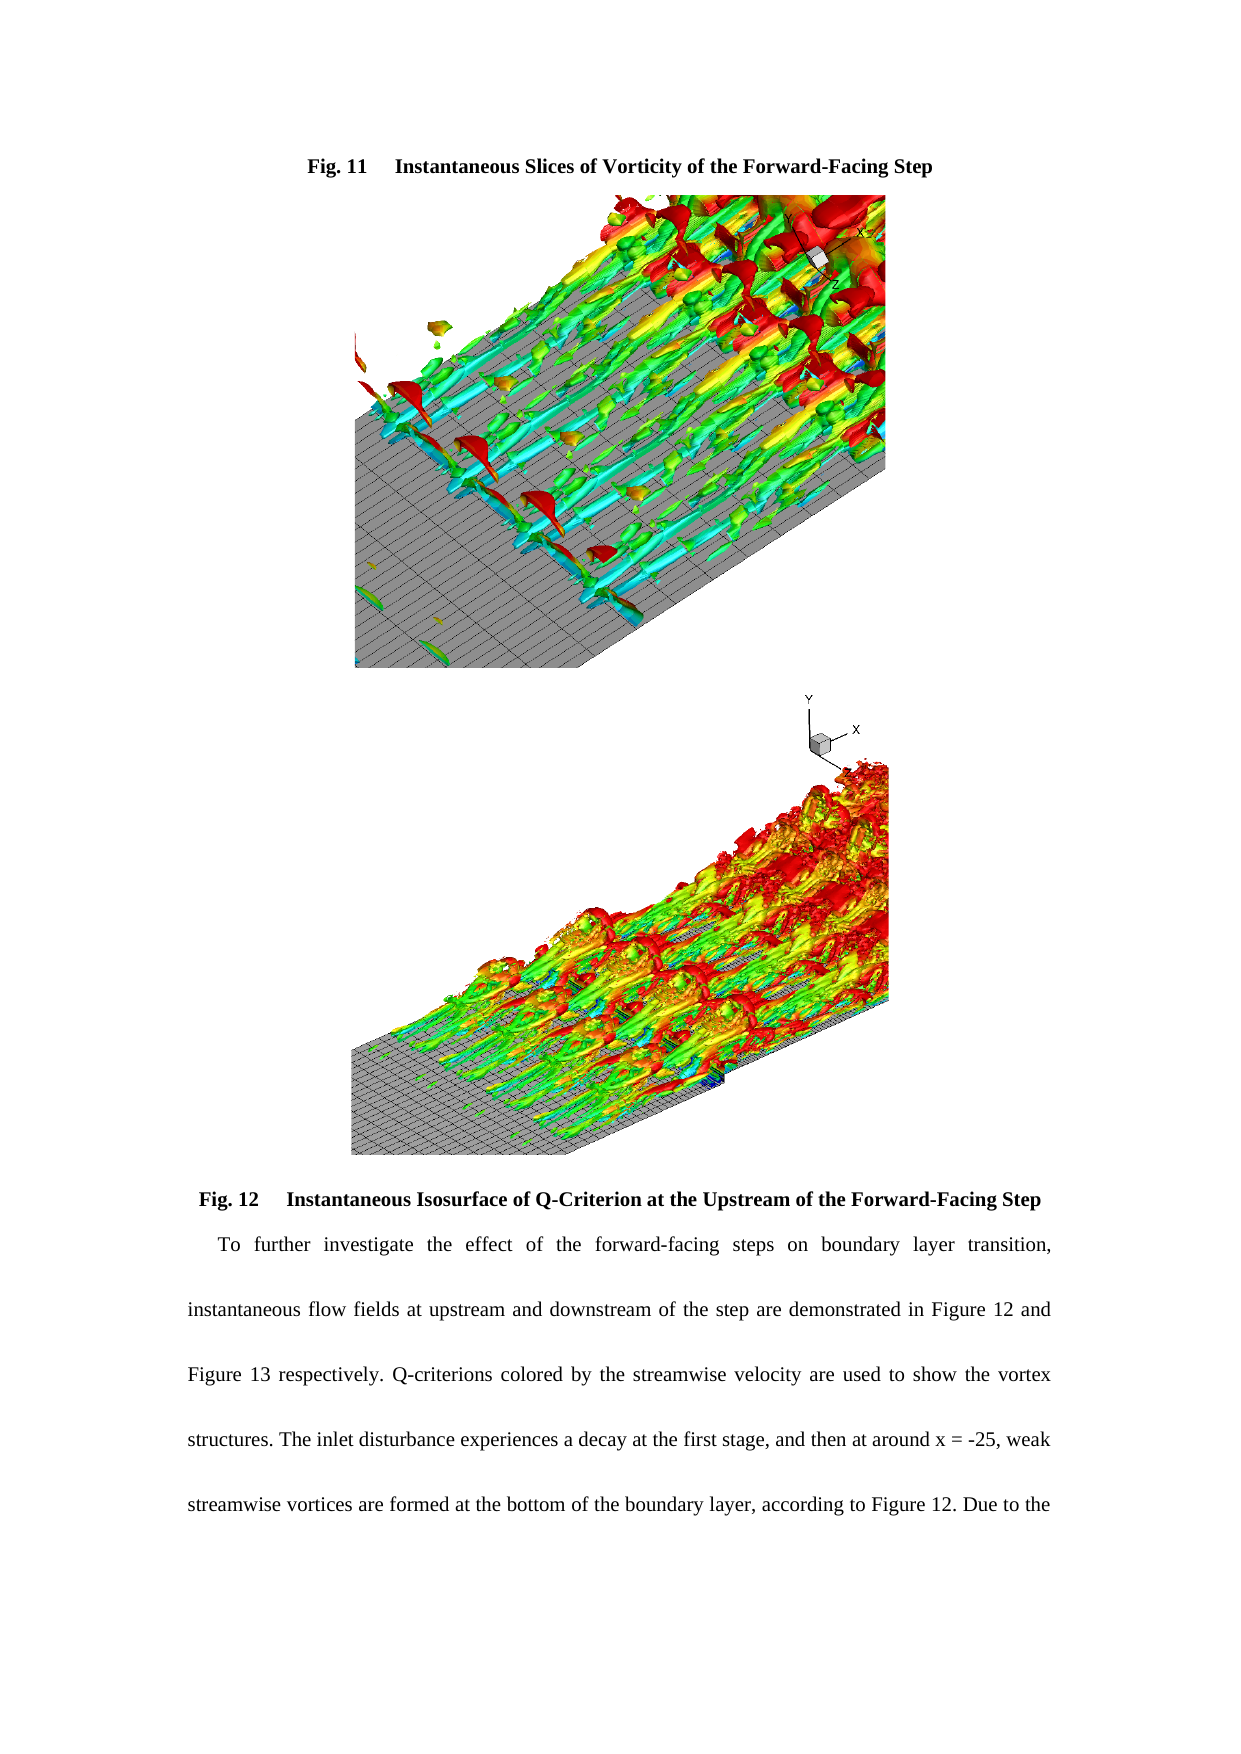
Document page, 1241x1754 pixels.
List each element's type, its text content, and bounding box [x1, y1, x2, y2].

text Fig. Instantaneous Slices of Vorticity of the Forward-Facing Step [187, 150, 1053, 182]
text Fig. Instantaneous Isosurface of Q-Criterion at the Upstream of the Forward-Facing Step [187, 1182, 1053, 1215]
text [187, 1227, 1053, 1520]
picture [354, 195, 886, 668]
picture [351, 682, 889, 1155]
